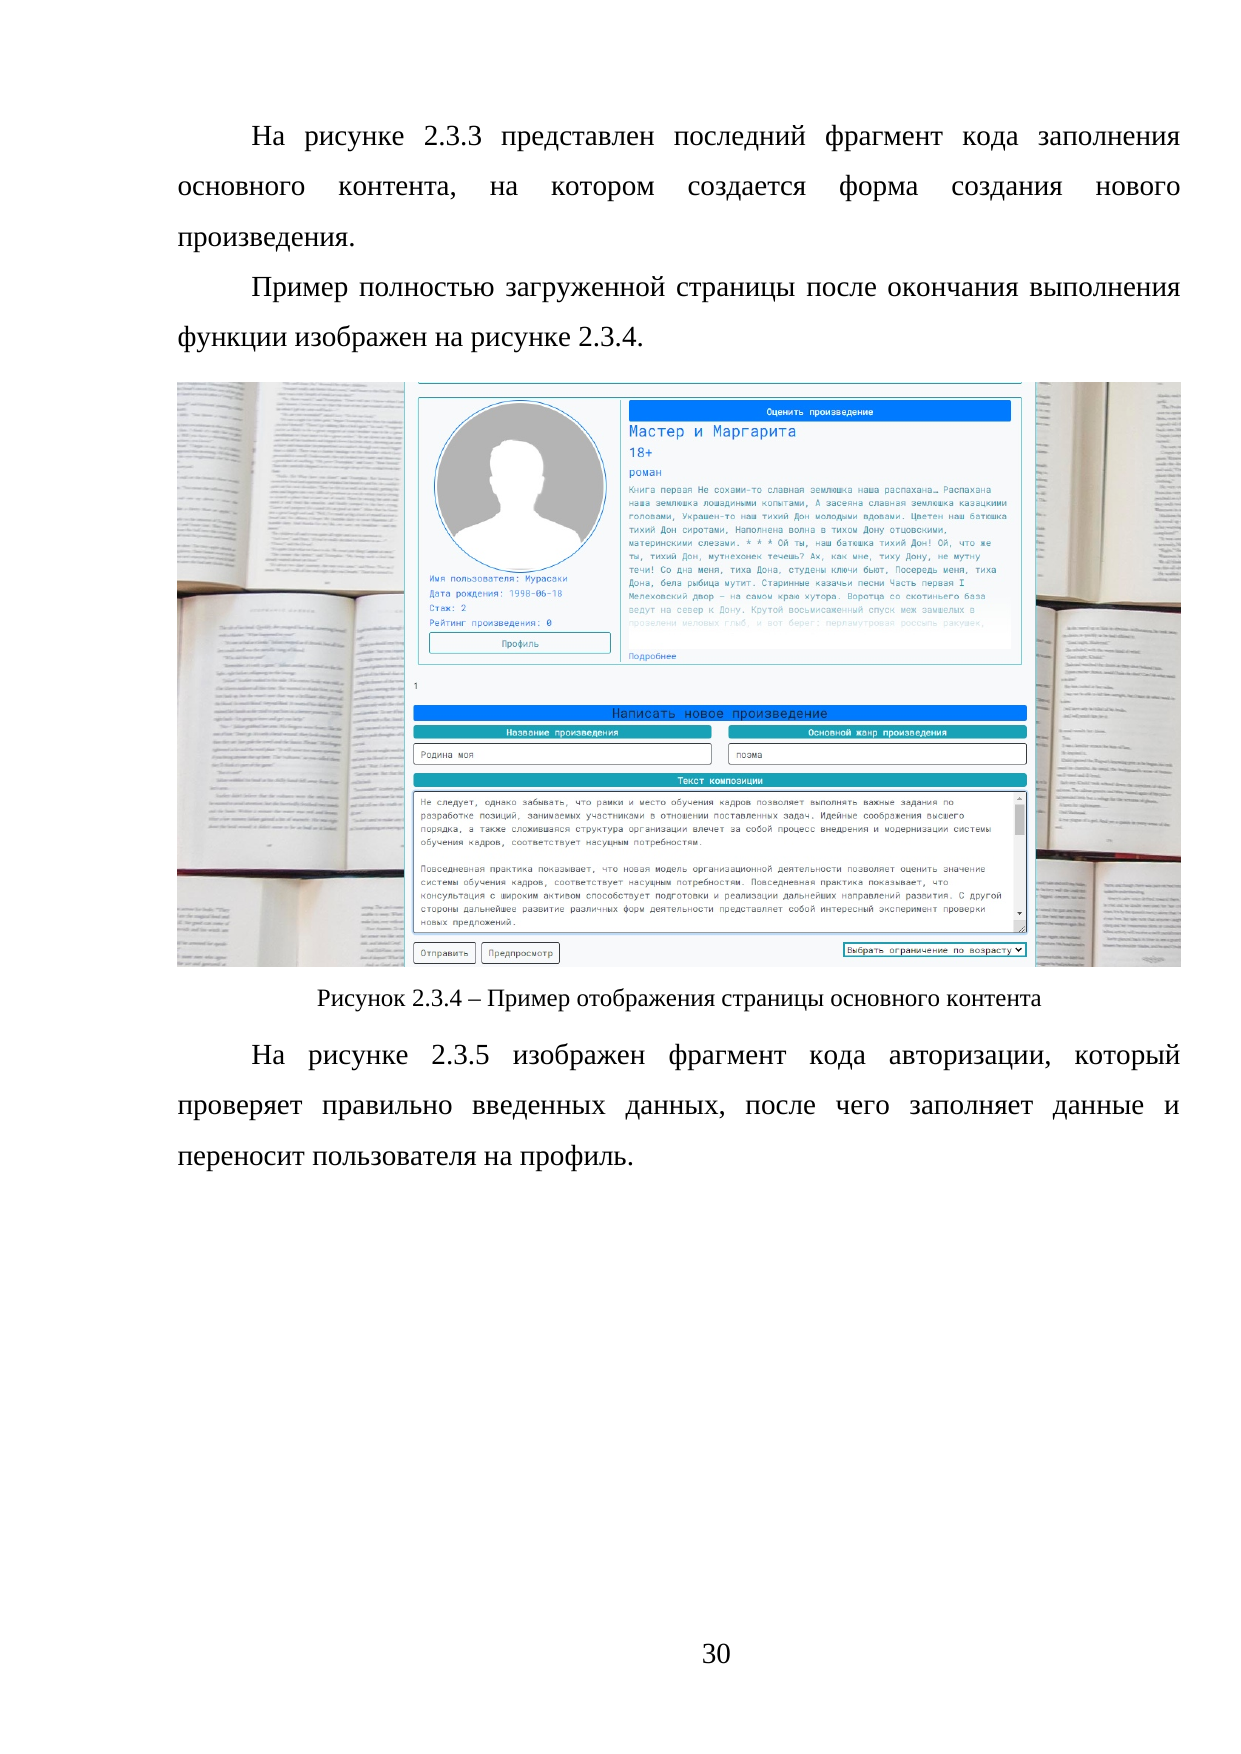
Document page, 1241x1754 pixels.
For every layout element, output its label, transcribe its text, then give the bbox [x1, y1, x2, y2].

picture [177, 382, 1181, 967]
text Пример полностью загруженной страницы после окончания выполнения функции изображен на рисунке 2.3.4. [177, 269, 1181, 353]
text На рисунке 2.3.3 представлен последний фрагмент кода заполнения основного контента, на котором создается форма создания нового произведения. [177, 118, 1181, 252]
text На рисунке 2.3.5 изображен фрагмент кода авторизации, который проверяет правильно введенных данных, после чего заполняет данные и переносит пользователя на профиль. [177, 1037, 1181, 1171]
text Рисунок 2.3.4 – Пример отображения страницы основного контента [177, 983, 1181, 1012]
